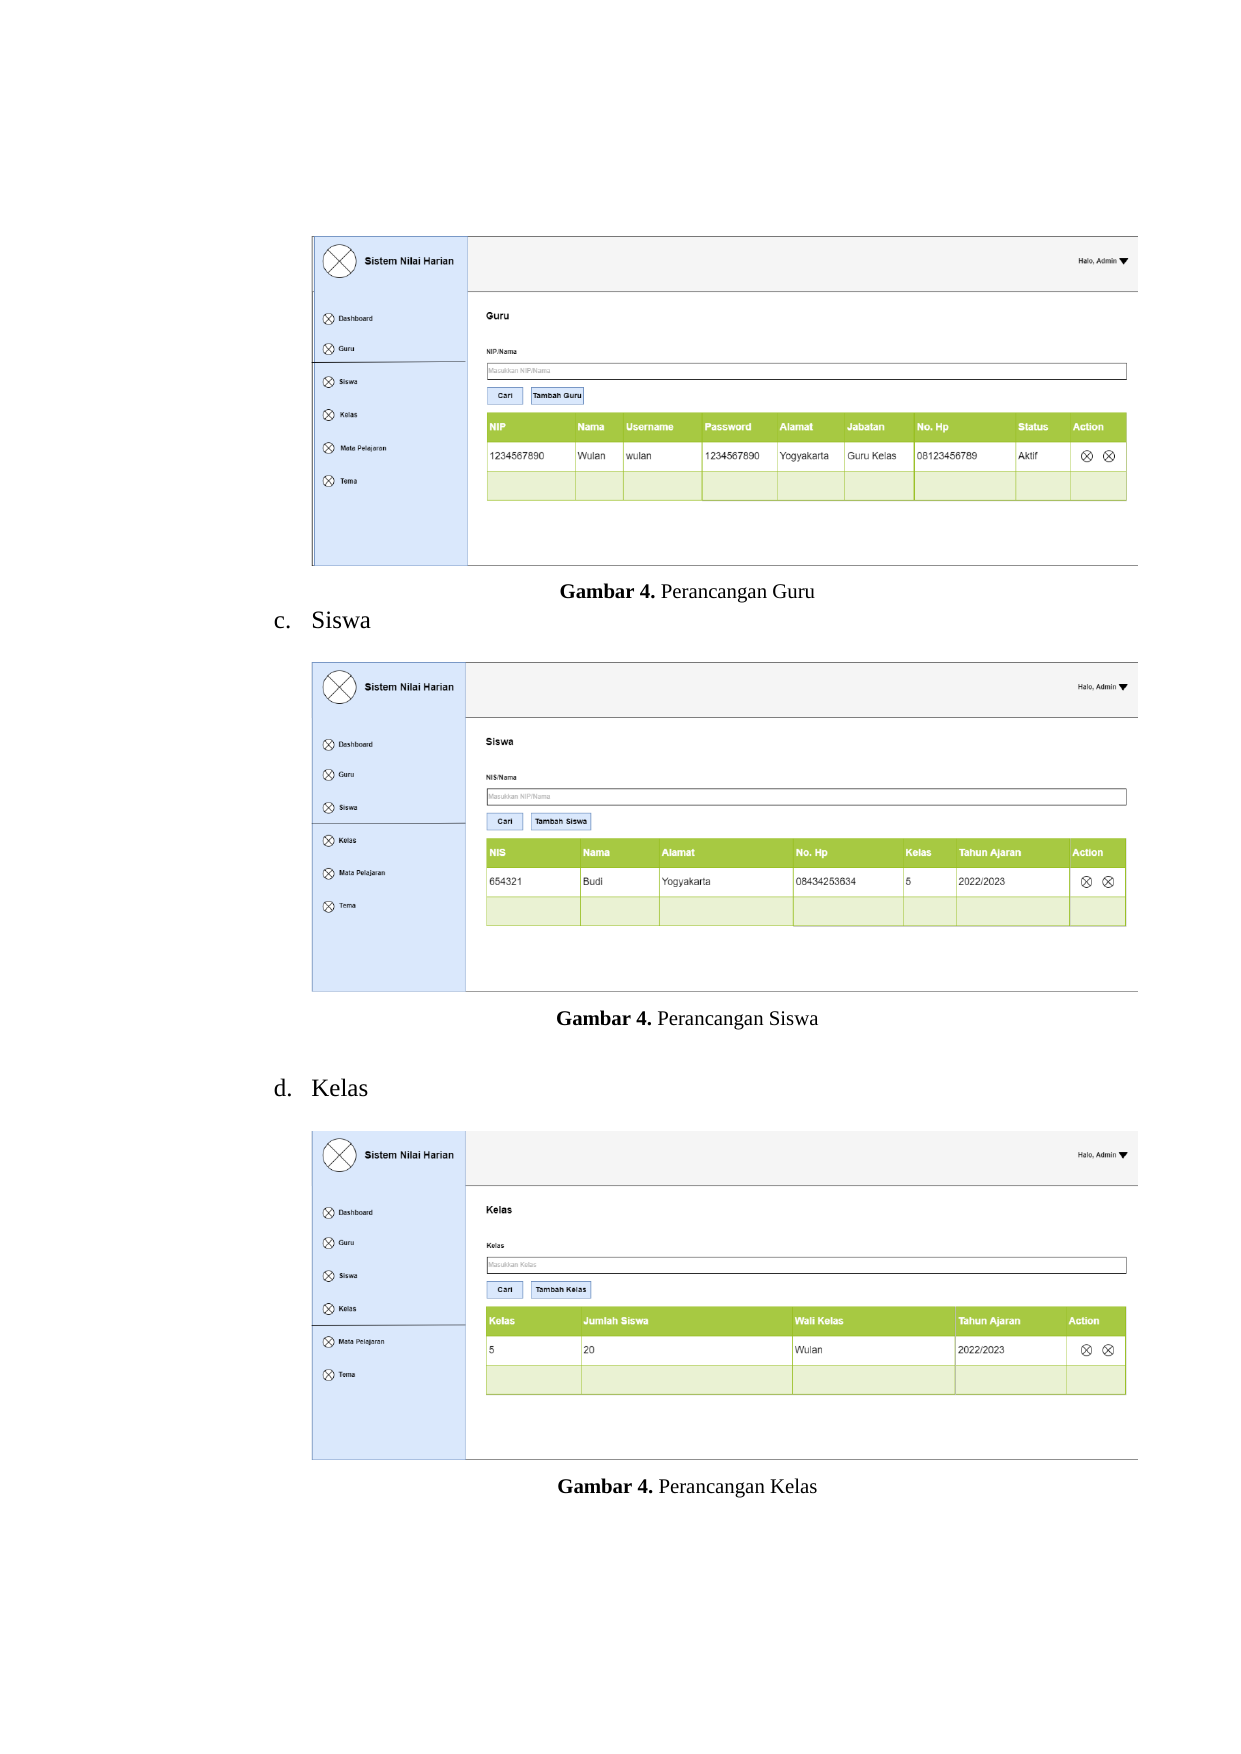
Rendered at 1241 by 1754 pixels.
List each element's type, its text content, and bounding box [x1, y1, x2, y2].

list Gambar 4. Perancangan Guru [311, 579, 1063, 603]
picture [311, 662, 1138, 992]
list Kelas [274, 1073, 1063, 1102]
list Gambar 4. Perancangan Kelas [311, 1474, 1063, 1498]
list Siswa [274, 605, 1063, 634]
picture [311, 236, 1138, 566]
picture [311, 1131, 1138, 1460]
list Gambar 4. Perancangan Siswa [311, 1006, 1063, 1030]
